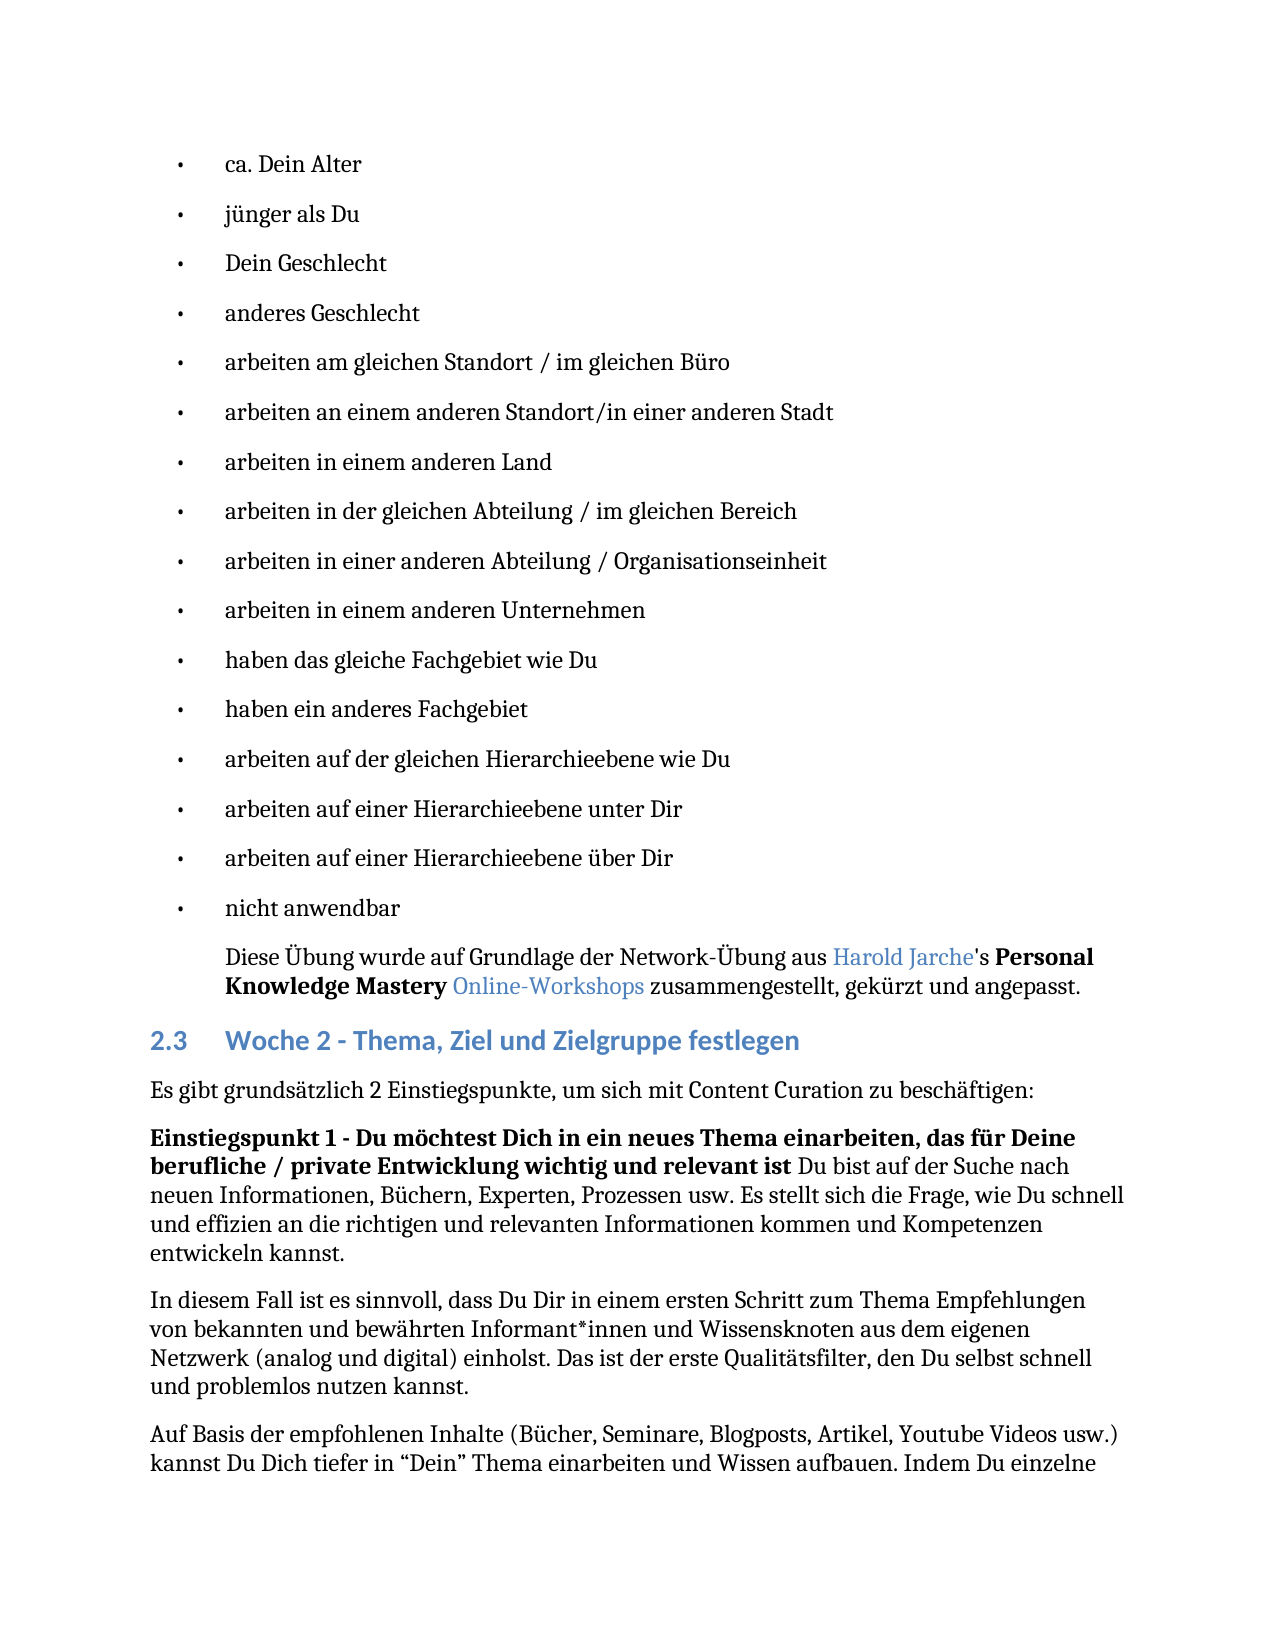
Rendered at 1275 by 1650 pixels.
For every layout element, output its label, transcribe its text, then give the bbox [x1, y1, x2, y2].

list arbeiten an einem anderen Standort/in einer anderen Stadt [175, 398, 1125, 427]
text Einstiegspunkt 1 - Du möchtest Dich in ein neues Thema einarbeiten, das für Deine berufliche / private Entwicklung wichtig und relevant ist Du bist auf der Suche nach neuen Informationen, Büchern, Experten, Prozessen usw. Es stellt sich die Frage, wie Du schnell und effizien an die richtigen und relevanten Informationen kommen und Kompetenzen entwickeln kannst. [150, 1123, 1125, 1267]
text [150, 1420, 1125, 1477]
list Dein Geschlecht [175, 249, 1125, 278]
list ca. Dein Alter [175, 150, 1125, 179]
list haben das gleiche Fachgebiet wie Du [175, 646, 1125, 674]
list jünger als Du [175, 199, 1125, 228]
list arbeiten auf einer Hierarchieebene unter Dir [175, 794, 1125, 823]
list arbeiten in einer anderen Abteilung / Organisationseinheit [175, 547, 1125, 575]
list anderes Geschlecht [175, 299, 1125, 327]
list arbeiten in einem anderen Unternehmen [175, 596, 1125, 625]
list arbeiten in der gleichen Abteilung / im gleichen Bereich [175, 497, 1125, 526]
text In diesem Fall ist es sinnvoll, dass Du Dir in einem ersten Schritt zum Thema Empfehlungen von bekannten und bewährten Informant*innen und Wissensknoten aus dem eigenen Netzwerk (analog und digital) einholst. Das ist der erste Qualitätsfilter, den Du selbst schnell und problemlos nutzen kannst. [150, 1286, 1125, 1401]
list arbeiten am gleichen Standort / im gleichen Büro [175, 348, 1125, 377]
list Diese Übung wurde auf Grundlage der Network-Übung aus Harold Jarche's Personal Knowledge Mastery Online-Workshops zusammengestellt, gekürzt und angepasst. [175, 943, 1125, 1001]
list haben ein anderes Fachgebiet [175, 695, 1125, 724]
list arbeiten auf einer Hierarchieebene über Dir [175, 844, 1125, 873]
subtitle 2.3 Woche 2 - Thema, Ziel und Zielgruppe festlegen [150, 1022, 1125, 1057]
list nicht anwendbar [175, 894, 1125, 922]
list arbeiten in einem anderen Land [175, 447, 1125, 476]
list arbeiten auf der gleichen Hierarchieebene wie Du [175, 745, 1125, 774]
text Es gibt grundsätzlich 2 Einstiegspunkte, um sich mit Content Curation zu beschäftigen: [150, 1076, 1125, 1105]
